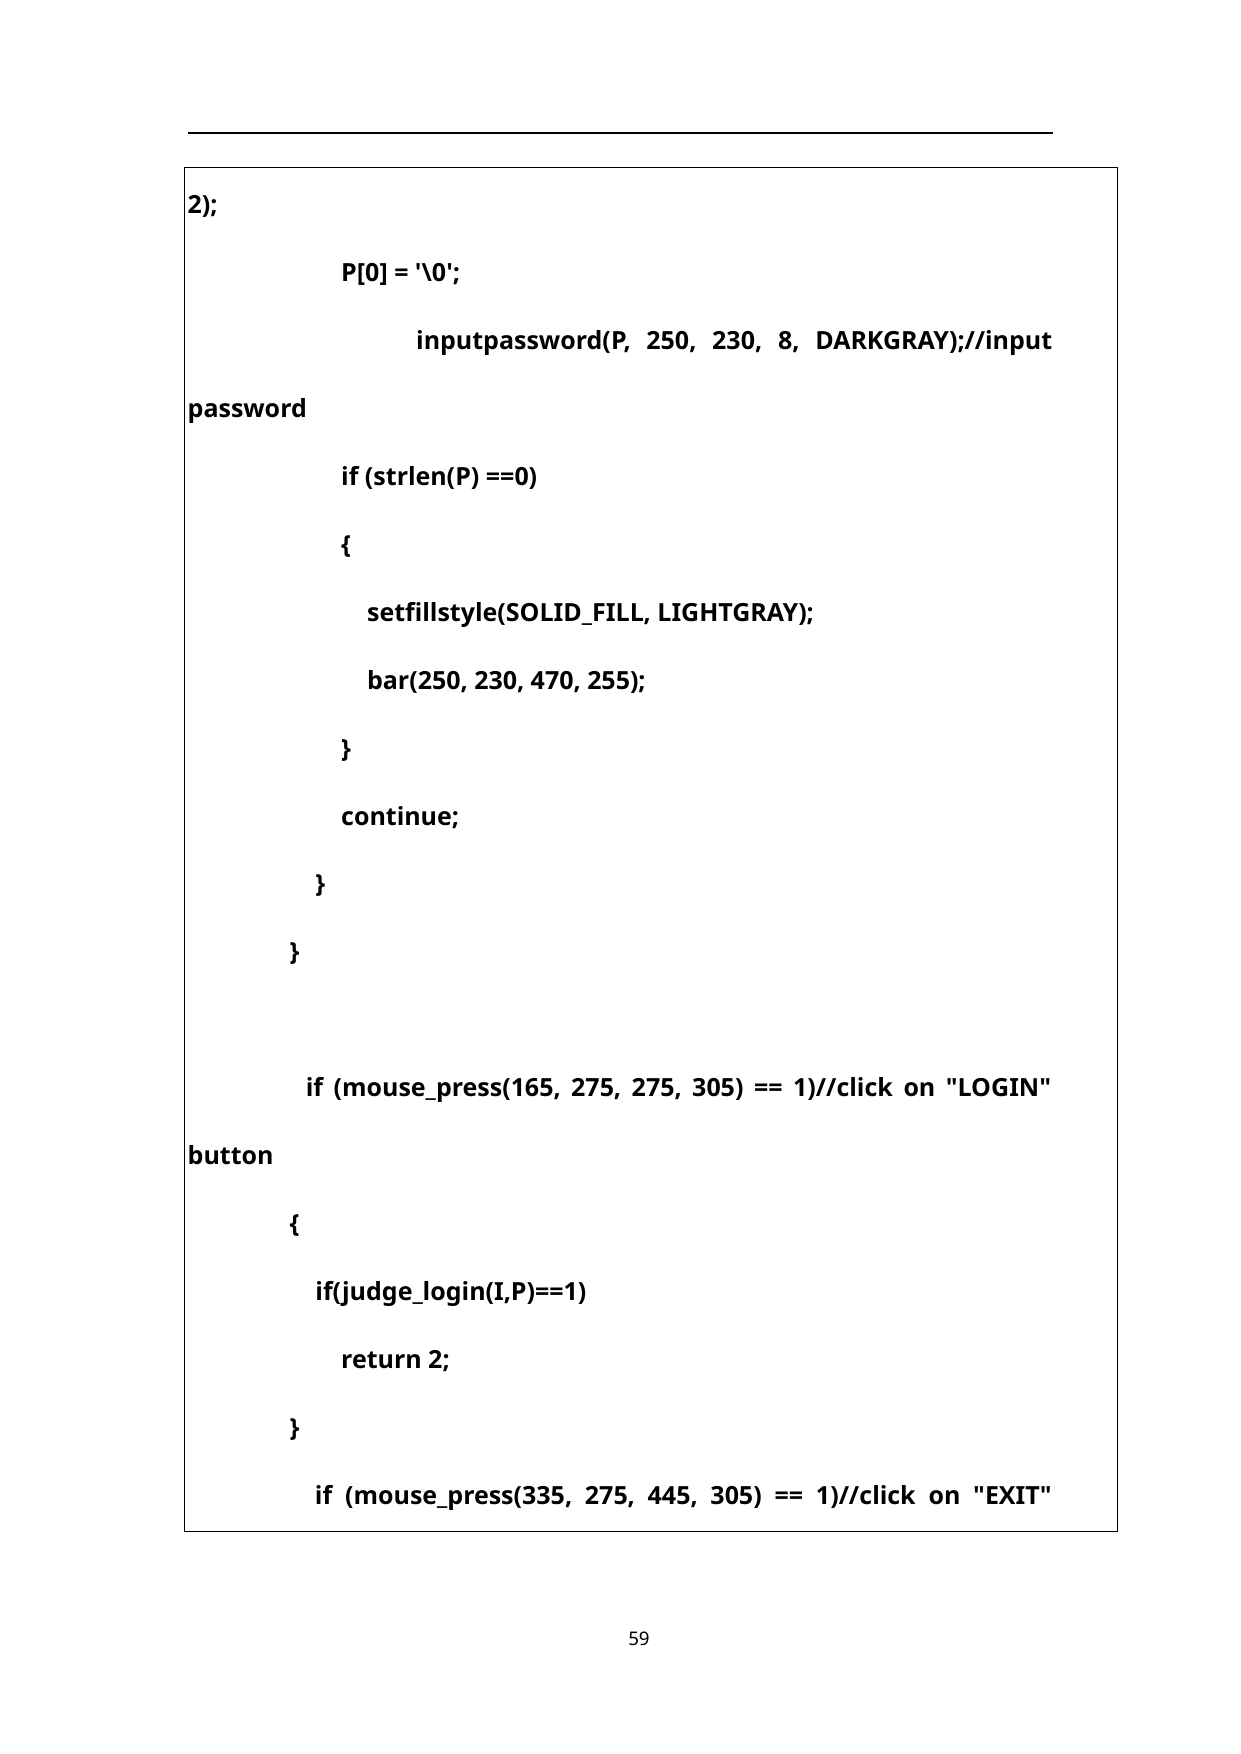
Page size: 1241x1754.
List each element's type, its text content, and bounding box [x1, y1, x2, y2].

text if(judge_login(I,P)==1) [187, 1257, 1053, 1325]
text if (strlen(P) ==0) [187, 442, 1053, 510]
text } [187, 1393, 1053, 1457]
text setfillstyle(SOLID_FILL, LIGHTGRAY); [187, 578, 1053, 646]
text P[0] = '\0'; [187, 238, 1053, 306]
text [185, 168, 1117, 238]
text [185, 1457, 1117, 1531]
text bar(250, 230, 470, 255); [187, 646, 1053, 713]
text } [187, 849, 1053, 917]
text { [187, 1189, 1053, 1257]
text if (mouse_press(165, 275, 275, 305) == 1)//click on "LOGIN" button [187, 1053, 1053, 1189]
text { [187, 510, 1053, 578]
text return 2; [187, 1325, 1053, 1393]
text inputpassword(P, 250, 230, 8, DARKGRAY);//input password [187, 306, 1053, 442]
text continue; [187, 781, 1053, 849]
text } [187, 917, 1053, 985]
text } [187, 713, 1053, 781]
